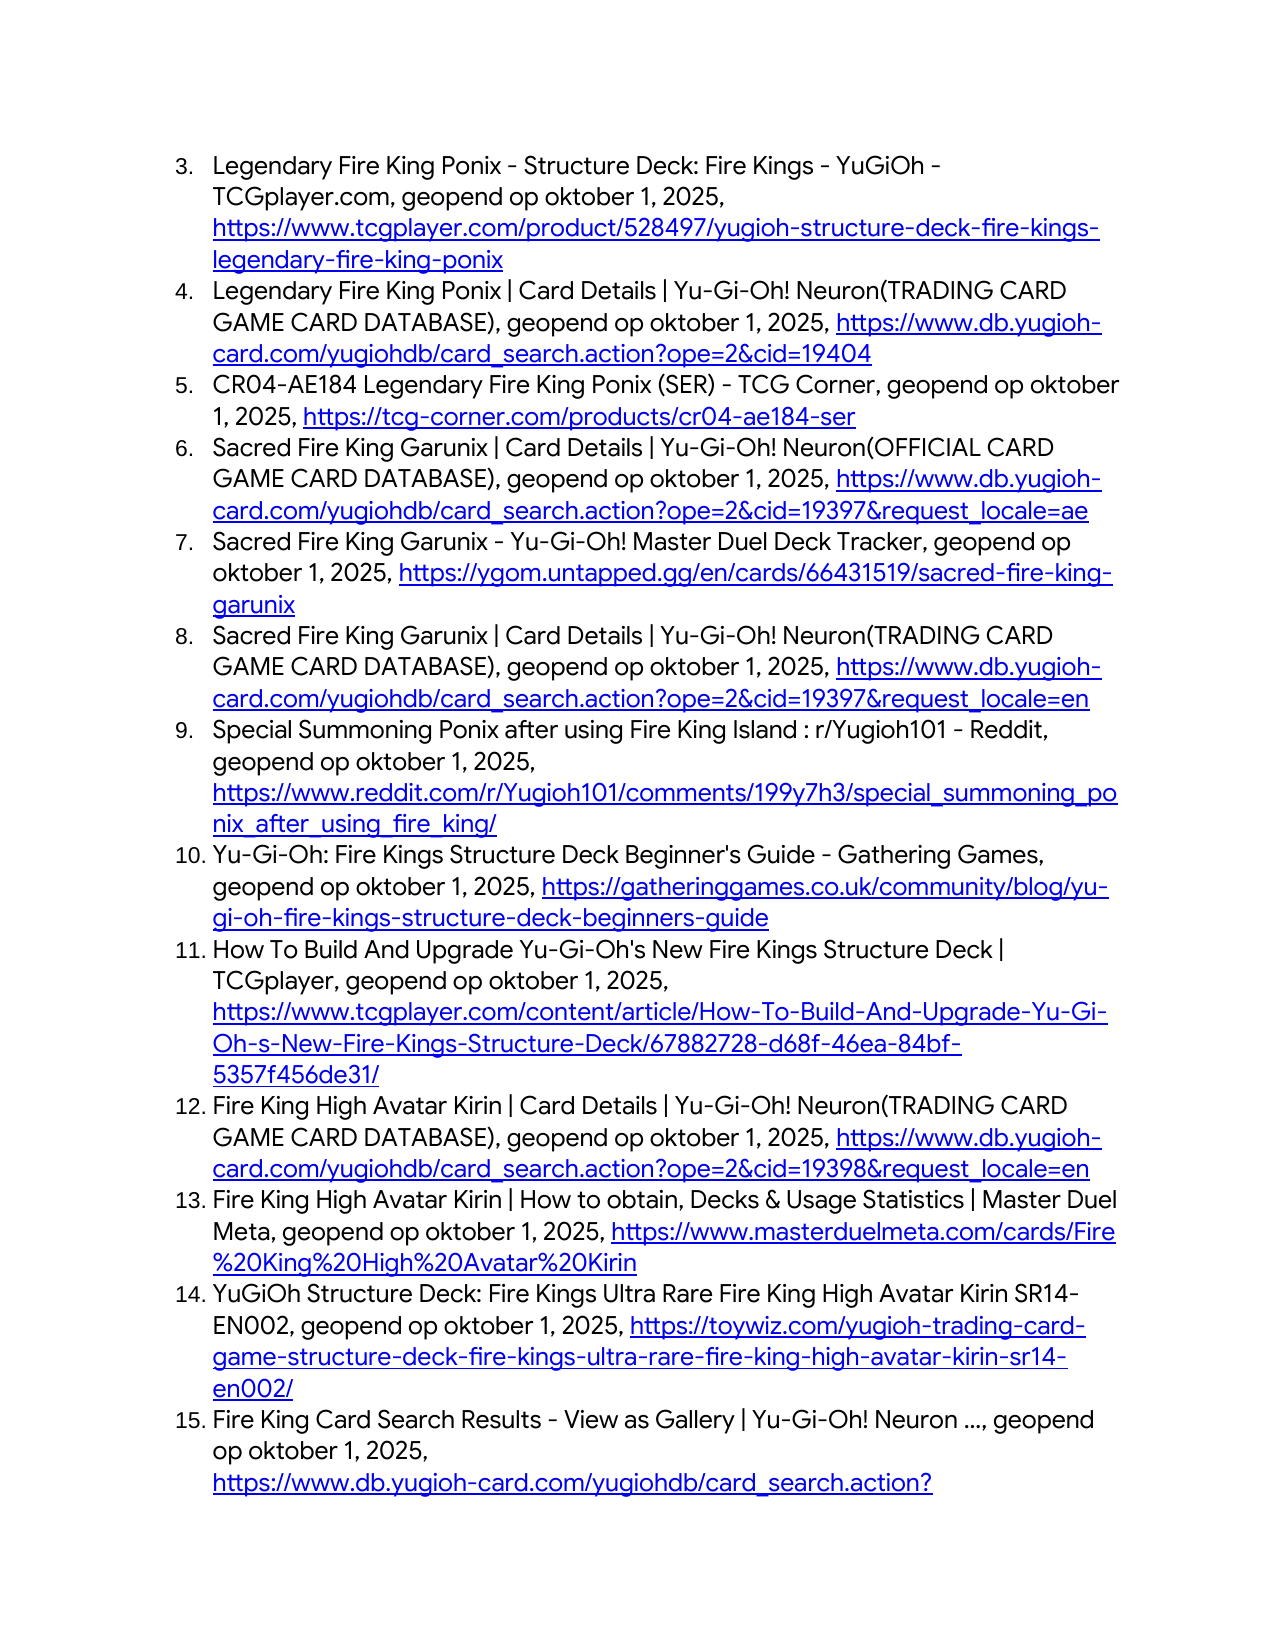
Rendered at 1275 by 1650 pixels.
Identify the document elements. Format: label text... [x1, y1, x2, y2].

list Yu-Gi-Oh: Fire Kings Structure Deck Beginner's Guide - Gathering Games, geopend op oktober 1, 2025, https://gatheringgames.co.uk/community/blog/yu-gi-oh-fire-kings-structure-deck-beginners-guide [175, 840, 1125, 934]
list Sacred Fire King Garunix | Card Details | Yu-Gi-Oh! Neuron(TRADING CARD GAME CARD DATABASE), geopend op oktober 1, 2025, https://www.db.yugioh-card.com/yugiohdb/card_search.action?ope=2&cid=19397&request_locale=en [175, 620, 1125, 714]
list Fire King High Avatar Kirin | How to obtain, Decks & Usage Statistics | Master Duel Meta, geopend op oktober 1, 2025, https://www.masterduelmeta.com/cards/Fire%20King%20High%20Avatar%20Kirin [175, 1185, 1125, 1279]
list Sacred Fire King Garunix - Yu-Gi-Oh! Master Duel Deck Tracker, geopend op oktober 1, 2025, https://ygom.untapped.gg/en/cards/66431519/sacred-fire-king-garunix [175, 526, 1125, 620]
list Legendary Fire King Ponix | Card Details | Yu-Gi-Oh! Neuron(TRADING CARD GAME CARD DATABASE), geopend op oktober 1, 2025, https://www.db.yugioh-card.com/yugiohdb/card_search.action?ope=2&cid=19404 [175, 275, 1125, 369]
list How To Build And Upgrade Yu-Gi-Oh's New Fire Kings Structure Deck | TCGplayer, geopend op oktober 1, 2025, https://www.tcgplayer.com/content/article/How-To-Build-And-Upgrade-Yu-Gi-Oh-s-New-Fire-Kings-Structure-Deck/67882728-d68f-46ea-84bf-5357f456de31/ [175, 934, 1125, 1091]
list Legendary Fire King Ponix - Structure Deck: Fire Kings - YuGiOh - TCGplayer.com, geopend op oktober 1, 2025, https://www.tcgplayer.com/product/528497/yugioh-structure-deck-fire-kings-legendary-fire-king-ponix [175, 150, 1125, 275]
list Special Summoning Ponix after using Fire King Island : r/Yugioh101 - Reddit, geopend op oktober 1, 2025, https://www.reddit.com/r/Yugioh101/comments/199y7h3/special_summoning_ponix_after_using_fire_king/ [175, 714, 1125, 840]
list Sacred Fire King Garunix | Card Details | Yu-Gi-Oh! Neuron(OFFICIAL CARD GAME CARD DATABASE), geopend op oktober 1, 2025, https://www.db.yugioh-card.com/yugiohdb/card_search.action?ope=2&cid=19397&request_locale=ae [175, 432, 1125, 526]
list CR04-AE184 Legendary Fire King Ponix (SER) - TCG Corner, geopend op oktober 1, 2025, https://tcg-corner.com/products/cr04-ae184-ser [175, 369, 1125, 432]
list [175, 1404, 1125, 1498]
list Fire King High Avatar Kirin | Card Details | Yu-Gi-Oh! Neuron(TRADING CARD GAME CARD DATABASE), geopend op oktober 1, 2025, https://www.db.yugioh-card.com/yugiohdb/card_search.action?ope=2&cid=19398&request_locale=en [175, 1091, 1125, 1185]
list YuGiOh Structure Deck: Fire Kings Ultra Rare Fire King High Avatar Kirin SR14-EN002, geopend op oktober 1, 2025, https://toywiz.com/yugioh-trading-card-game-structure-deck-fire-kings-ultra-rare-fire-king-high-avatar-kirin-sr14-en002/ [175, 1279, 1125, 1404]
